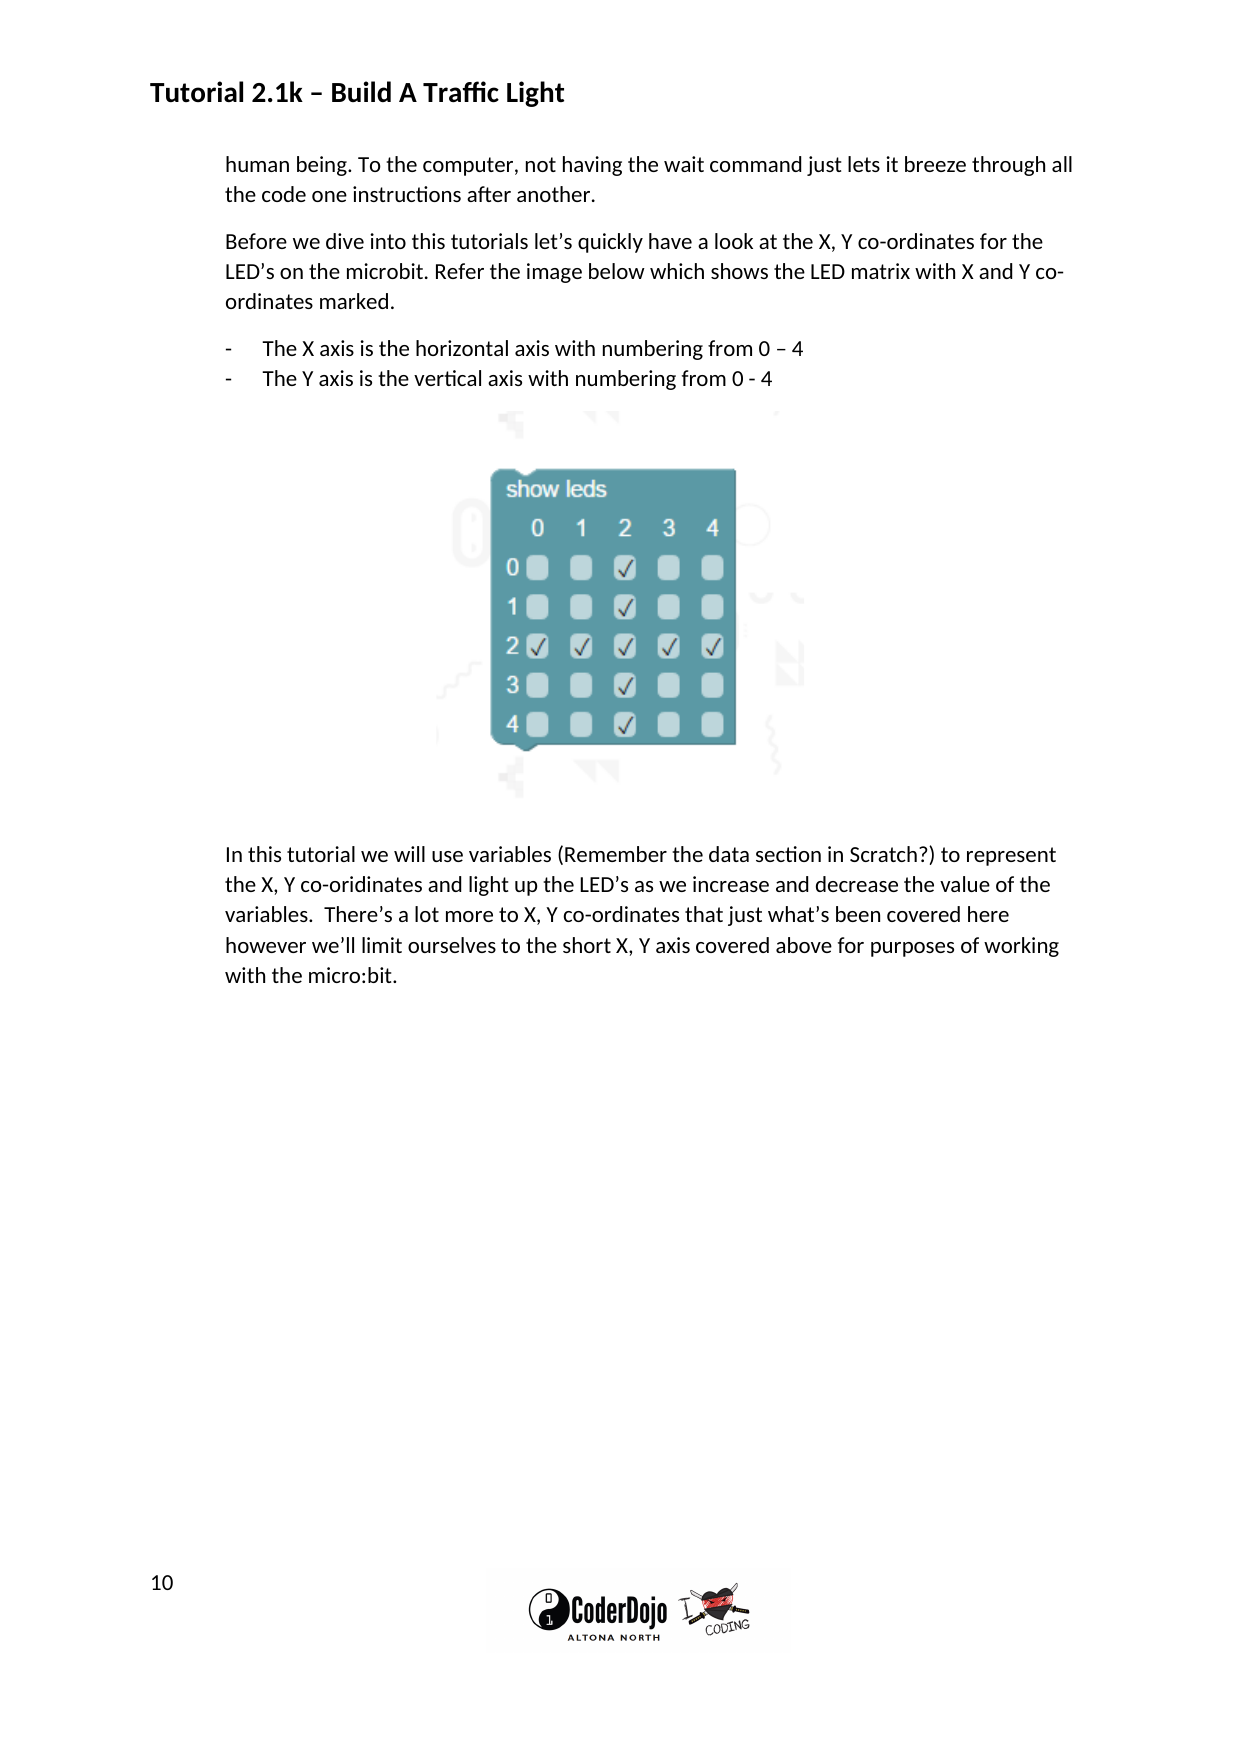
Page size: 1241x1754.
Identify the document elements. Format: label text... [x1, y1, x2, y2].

picture [486, 1568, 792, 1653]
list The Y axis is the vertical axis with numbering from 0 - 4 [225, 364, 1090, 393]
picture [436, 411, 805, 822]
list The X axis is the horizontal axis with numbering from 0 – 4 [225, 334, 1090, 362]
text In this tutorial we will use variables (Remember the data section in Scratch?) to represent the X, Y co-oridinates and light up the LED’s as we increase and decrease the value of the variables. There’s a lot more to X, Y co-ordinates that just what’s been covered here however we’ll limit ourselves to the short X, Y axis covered above for purposes of working with the micro:bit. [225, 840, 1090, 989]
text Before we dive into this tutorials let’s quickly have a look at the X, Y co-ordinates for the LED’s on the microbit. Refer the image below which shows the LED matrix with X and Y co-ordinates marked. [225, 227, 1090, 316]
